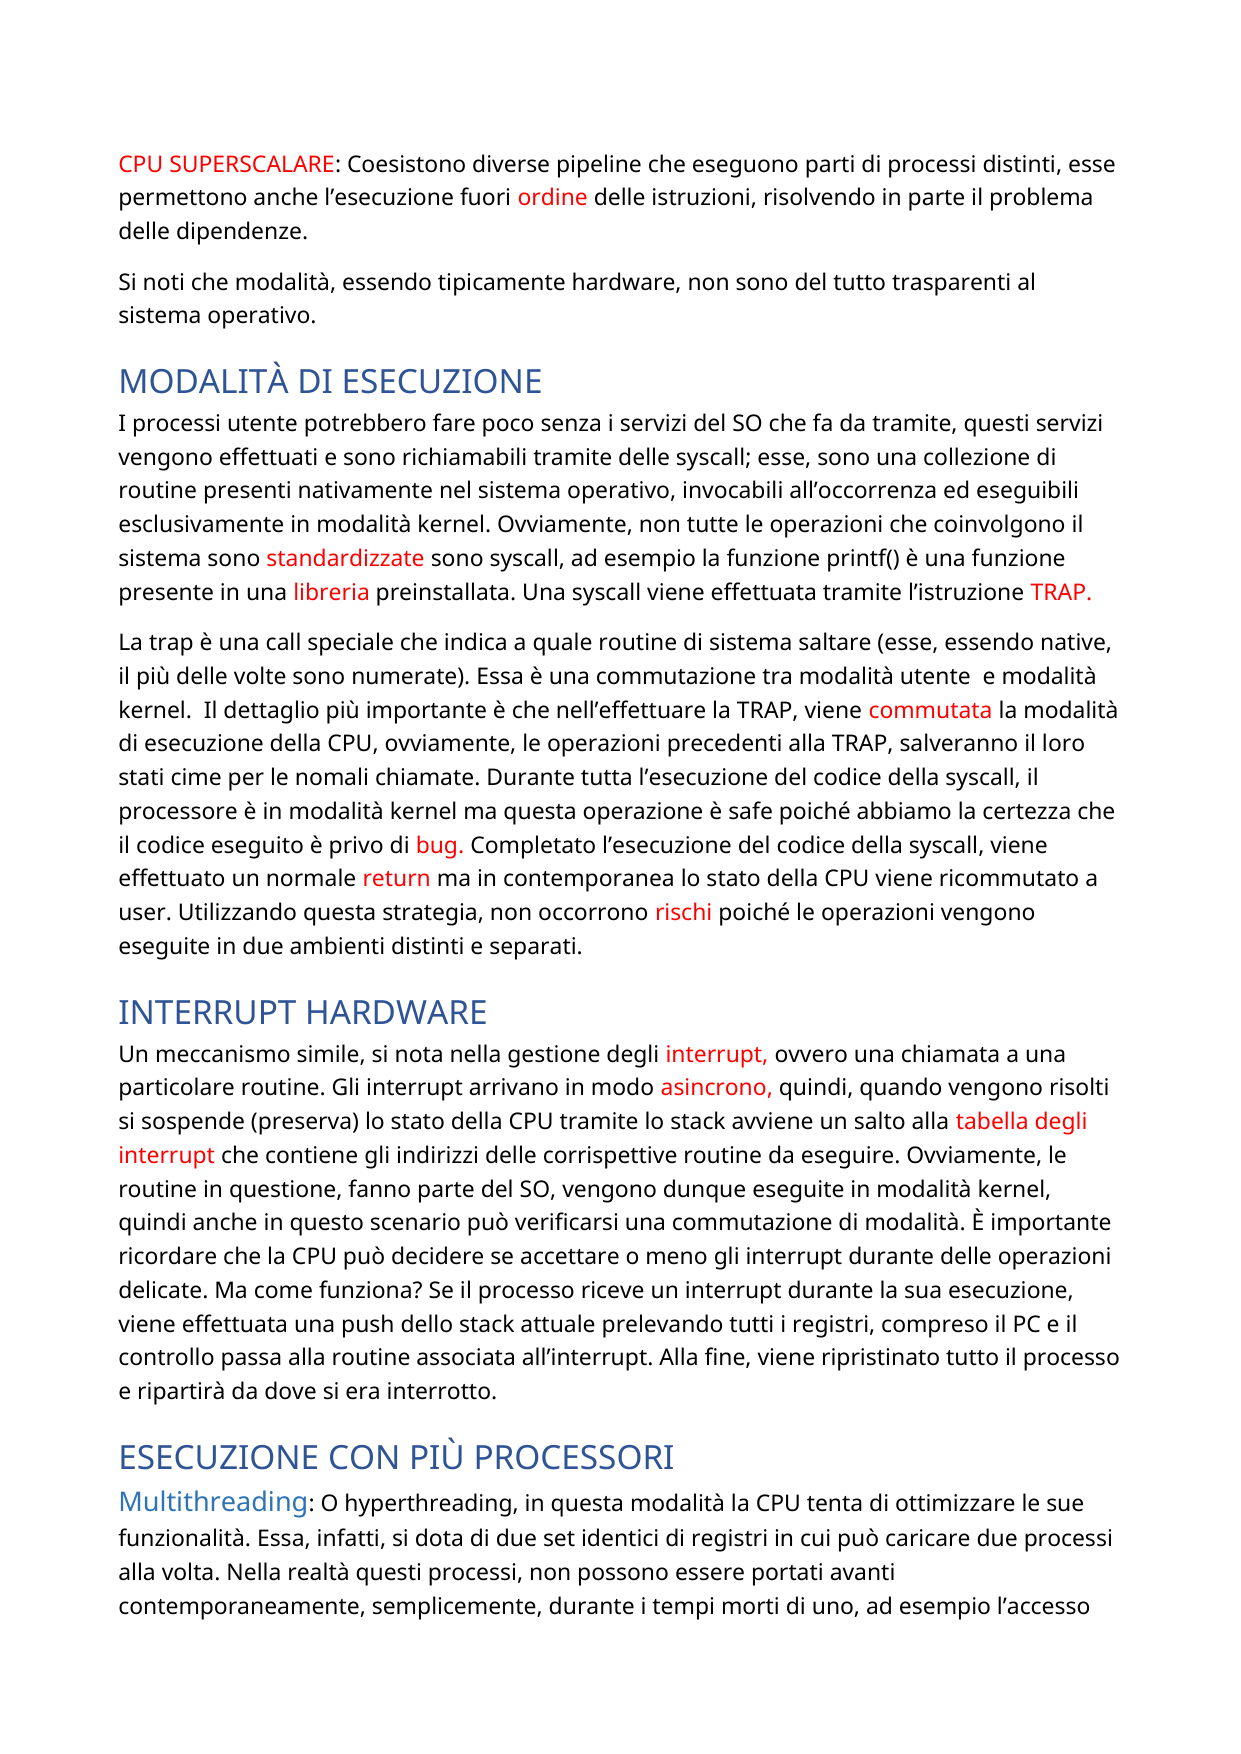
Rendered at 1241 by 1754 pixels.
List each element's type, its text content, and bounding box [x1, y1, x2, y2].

subtitle INTERRUPT HARDWARE [118, 989, 1122, 1034]
text Un meccanismo simile, si nota nella gestione degli interrupt, ovvero una chiamata a una particolare routine. Gli interrupt arrivano in modo asincrono, quindi, quando vengono risolti si sospende (preserva) lo stato della CPU tramite lo stack avviene un salto alla tabella degli interrupt che contiene gli indirizzi delle corrispettive routine da eseguire. Ovviamente, le routine in questione, fanno parte del SO, vengono dunque eseguite in modalità kernel, quindi anche in questo scenario può verificarsi una commutazione di modalità. È importante ricordare che la CPU può decidere se accettare o meno gli interrupt durante delle operazioni delicate. Ma come funziona? Se il processo riceve un interrupt durante la sua esecuzione, viene effettuata una push dello stack attuale prelevando tutti i registri, compreso il PC e il controllo passa alla routine associata all’interrupt. Alla fine, viene ripristinato tutto il processo e ripartirà da dove si era interrotto. [118, 1038, 1122, 1406]
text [118, 1483, 1122, 1621]
text CPU SUPERSCALARE: Coesistono diverse pipeline che eseguono parti di processi distinti, esse permettono anche l’esecuzione fuori ordine delle istruzioni, risolvendo in parte il problema delle dipendenze. [118, 148, 1122, 246]
subtitle MODALITÀ DI ESECUZIONE [118, 358, 1122, 403]
text I processi utente potrebbero fare poco senza i servizi del SO che fa da tramite, questi servizi vengono effettuati e sono richiamabili tramite delle syscall; esse, sono una collezione di routine presenti nativamente nel sistema operativo, invocabili all’occorrenza ed eseguibili esclusivamente in modalità kernel. Ovviamente, non tutte le operazioni che coinvolgono il sistema sono standardizzate sono syscall, ad esempio la funzione printf() è una funzione presente in una libreria preinstallata. Una syscall viene effettuata tramite l’istruzione TRAP. [118, 407, 1122, 607]
text La trap è una call speciale che indica a quale routine di sistema saltare (esse, essendo native, il più delle volte sono numerate). Essa è una commutazione tra modalità utente e modalità kernel. Il dettaglio più importante è che nell’effettuare la TRAP, viene commutata la modalità di esecuzione della CPU, ovviamente, le operazioni precedenti alla TRAP, salveranno il loro stati cime per le nomali chiamate. Durante tutta l’esecuzione del codice della syscall, il processore è in modalità kernel ma questa operazione è safe poiché abbiamo la certezza che il codice eseguito è privo di bug. Completato l’esecuzione del codice della syscall, viene effettuato un normale return ma in contemporanea lo stato della CPU viene ricommutato a user. Utilizzando questa strategia, non occorrono rischi poiché le operazioni vengono eseguite in due ambienti distinti e separati. [118, 626, 1122, 961]
subtitle ESECUZIONE CON PIÙ PROCESSORI [118, 1434, 1122, 1479]
text Si noti che modalità, essendo tipicamente hardware, non sono del tutto trasparenti al sistema operativo. [118, 266, 1122, 331]
